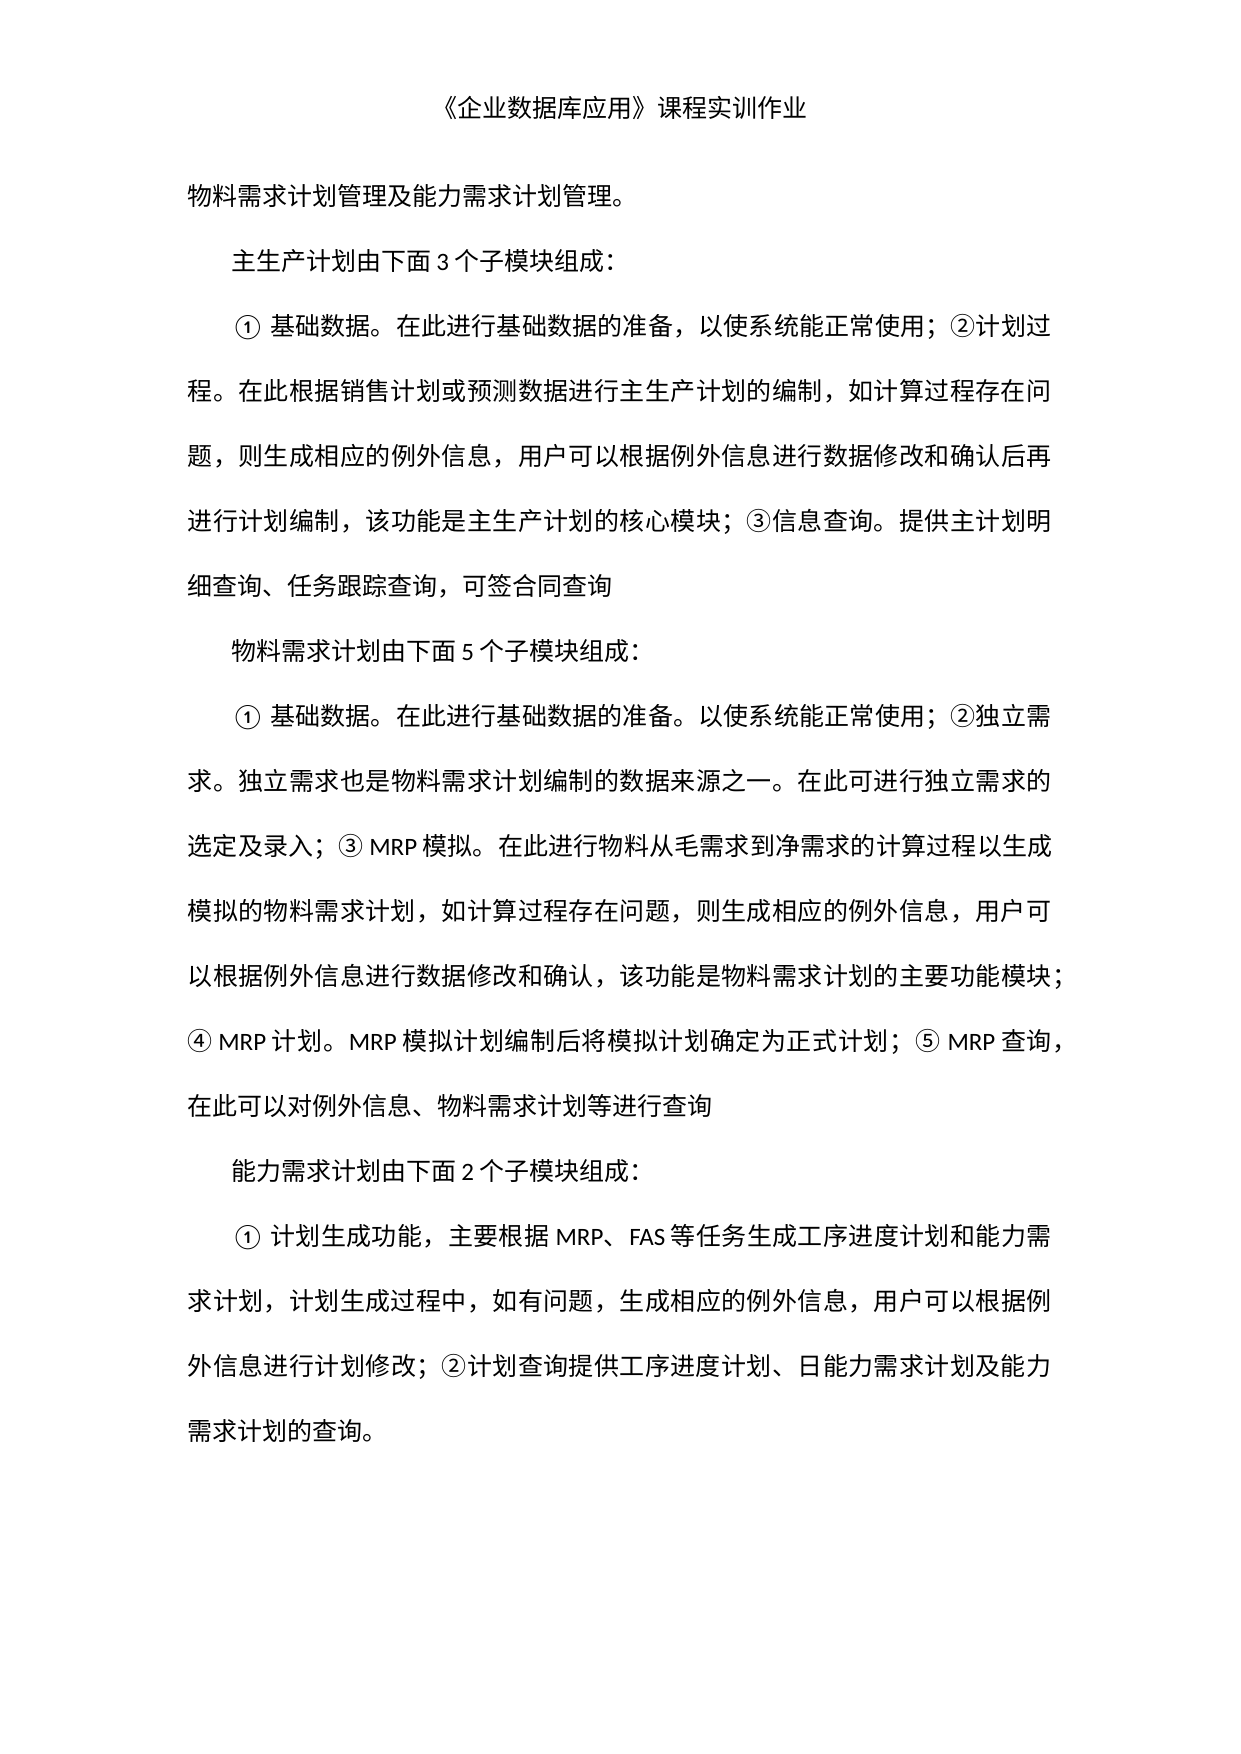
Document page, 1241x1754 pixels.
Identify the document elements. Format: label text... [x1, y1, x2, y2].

text ①计划生成功能，主要根据MRP、FAS等任务生成工序进度计划和能力需求计划，计划生成过程中，如有问题，生成相应的例外信息，用户可以根据例外信息进行计划修改；②计划查询提供工序进度计划、日能力需求计划及能力需求计划的查询。 [187, 1202, 1053, 1462]
text ①基础数据。在此进行基础数据的准备，以使系统能正常使用；②计划过程。在此根据销售计划或预测数据进行主生产计划的编制，如计算过程存在问题，则生成相应的例外信息，用户可以根据例外信息进行数据修改和确认后再进行计划编制，该功能是主生产计划的核心模块；③信息查询。提供主计划明细查询、任务跟踪查询，可签合同查询 [187, 292, 1053, 617]
text 能力需求计划由下面2个子模块组成： [187, 1137, 1053, 1202]
text ①基础数据。在此进行基础数据的准备。以使系统能正常使用；②独立需求。独立需求也是物料需求计划编制的数据来源之一。在此可进行独立需求的选定及录入；③MRP模拟。在此进行物料从毛需求到净需求的计算过程以生成模拟的物料需求计划，如计算过程存在问题，则生成相应的例外信息，用户可以根据例外信息进行数据修改和确认，该功能是物料需求计划的主要功能模块；④MRP计划。MRP模拟计划编制后将模拟计划确定为正式计划；⑤MRP查询，在此可以对例外信息、物料需求计划等进行查询 [187, 682, 1053, 1137]
text 主生产计划由下面3个子模块组成： [187, 227, 1053, 292]
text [187, 162, 1053, 227]
text 物料需求计划由下面5个子模块组成： [187, 617, 1053, 682]
